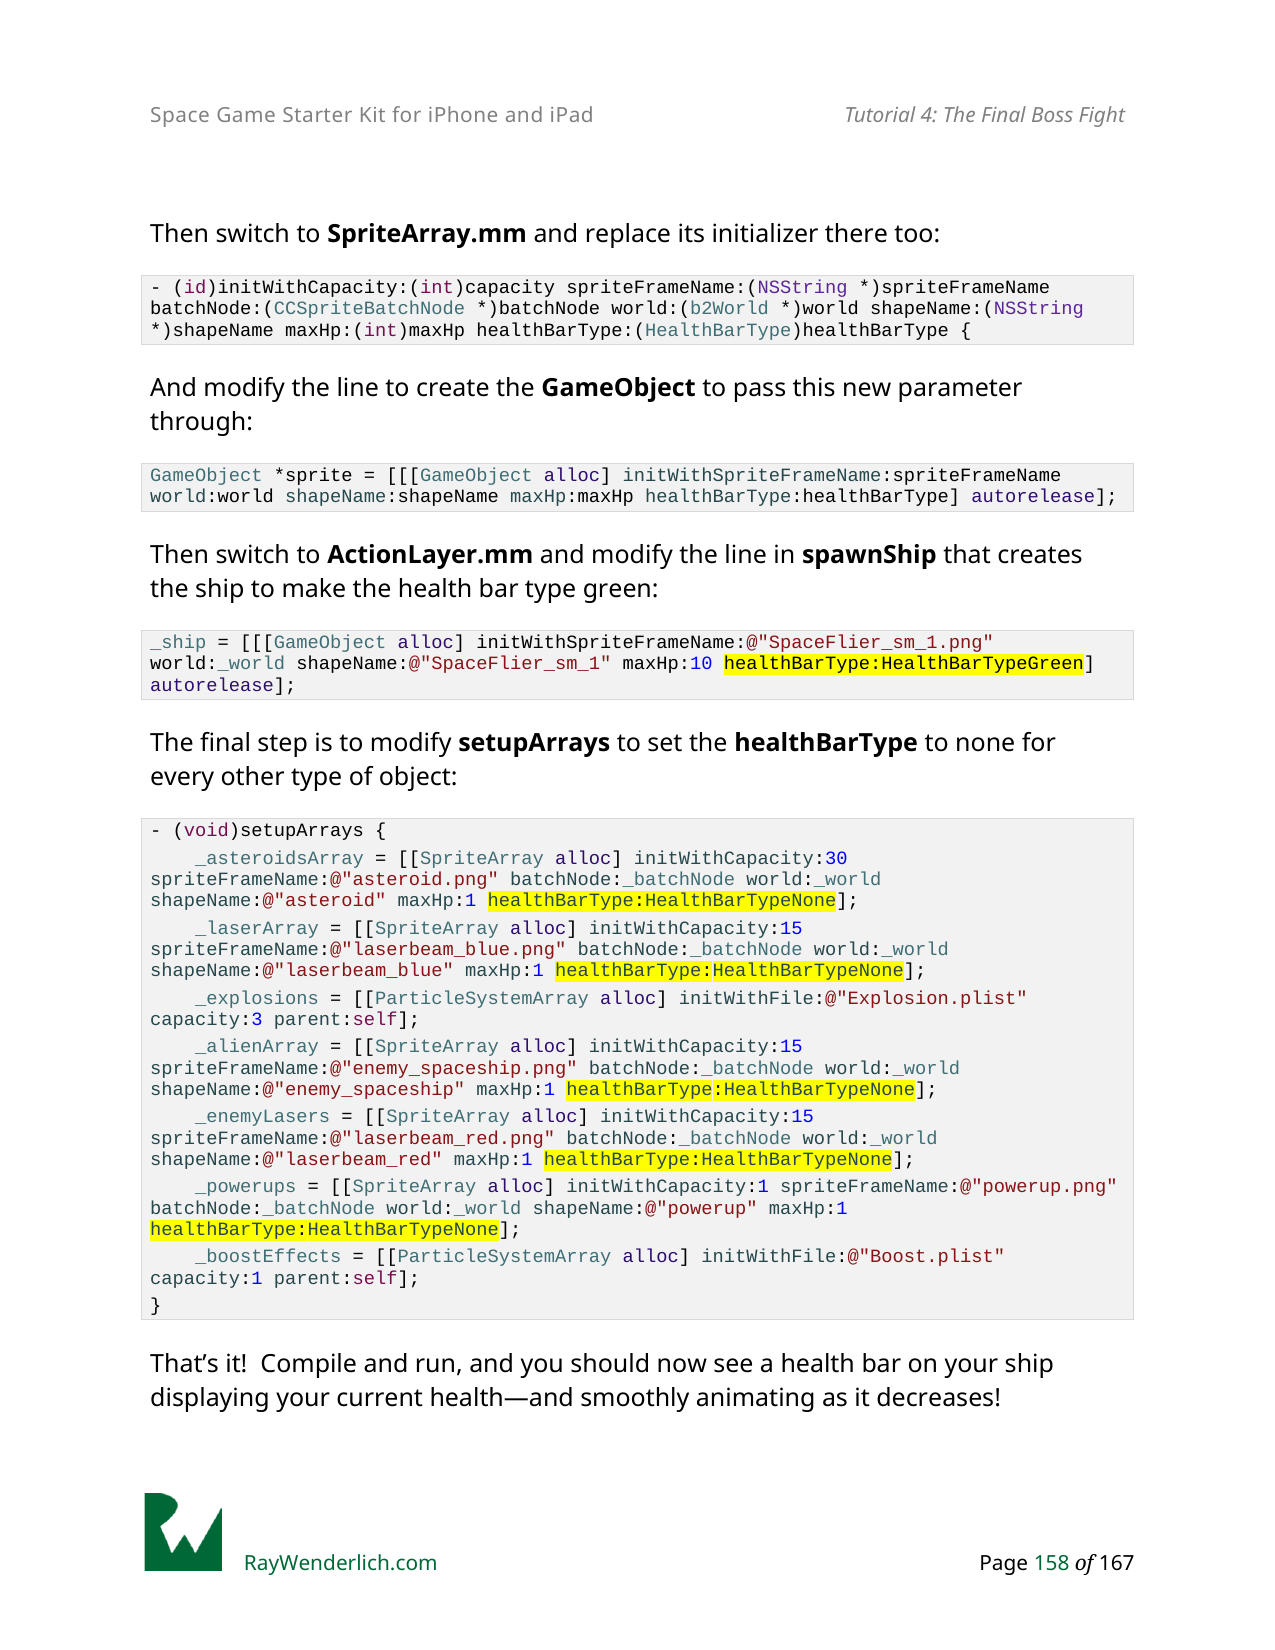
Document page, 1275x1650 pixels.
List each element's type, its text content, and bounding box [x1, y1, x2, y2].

picture [144, 1493, 222, 1571]
text _boostEffects = [[ParticleSystemArray alloc] initWithFile:@"Boost.plist" capacity:1 parent:self]; [142, 1244, 1133, 1290]
text _powerups = [[SpriteArray alloc] initWithCapacity:1 spriteFrameName:@"powerup.png" batchNode:_batchNode world:_world shapeName:@"powerup" maxHp:1 healthBarType:HealthBarTypeNone]; [142, 1174, 1133, 1241]
text The final step is to modify setupArrays to set the healthBarType to none for every other type of object: [150, 725, 1125, 793]
text - (id)initWithCapacity:(int)capacity spriteFrameName:(NSString *)spriteFrameName batchNode:(CCSpriteBatchNode *)batchNode world:(b2World *)world shapeName:(NSString *)shapeName maxHp:(int)maxHp healthBarType:(HealthBarType)healthBarType { [142, 276, 1133, 344]
text GameObject *sprite = [[[GameObject alloc] initWithSpriteFrameName:spriteFrameName world:world shapeName:shapeName maxHp:maxHp healthBarType:healthBarType] autorelease]; [142, 464, 1133, 511]
text _ship = [[[GameObject alloc] initWithSpriteFrameName:@"SpaceFlier_sm_1.png" world:_world shapeName:@"SpaceFlier_sm_1" maxHp:10 healthBarType:HealthBarTypeGreen] autorelease]; [142, 631, 1133, 699]
text _explosions = [[ParticleSystemArray alloc] initWithFile:@"Explosion.plist" capacity:3 parent:self]; [142, 985, 1133, 1031]
text _enemyLasers = [[SpriteArray alloc] initWithCapacity:15 spriteFrameName:@"laserbeam_red.png" batchNode:_batchNode world:_world shapeName:@"laserbeam_red" maxHp:1 healthBarType:HealthBarTypeNone]; [142, 1104, 1133, 1171]
text Then switch to ActionLayer.mm and modify the line in spawnShip that creates the ship to make the health bar type green: [150, 537, 1125, 605]
text - (void)setupArrays { [142, 819, 1133, 842]
text That’s it! Compile and run, and you should now see a health bar on your ship displaying your current health—and smoothly animating as it decreases! [150, 1345, 1125, 1413]
text Then switch to SpriteArray.mm and replace its initializer there too: [150, 216, 1125, 250]
text _laserArray = [[SpriteArray alloc] initWithCapacity:15 spriteFrameName:@"laserbeam_blue.png" batchNode:_batchNode world:_world shapeName:@"laserbeam_blue" maxHp:1 healthBarType:HealthBarTypeNone]; [142, 915, 1133, 982]
text _asteroidsArray = [[SpriteArray alloc] initWithCapacity:30 spriteFrameName:@"asteroid.png" batchNode:_batchNode world:_world shapeName:@"asteroid" maxHp:1 healthBarType:HealthBarTypeNone]; [142, 845, 1133, 912]
text _alienArray = [[SpriteArray alloc] initWithCapacity:15 spriteFrameName:@"enemy_spaceship.png" batchNode:_batchNode world:_world shapeName:@"enemy_spaceship" maxHp:1 healthBarType:HealthBarTypeNone]; [142, 1034, 1133, 1101]
text And modify the line to create the GameObject to pass this new parameter through: [150, 370, 1125, 438]
text } [142, 1293, 1133, 1319]
